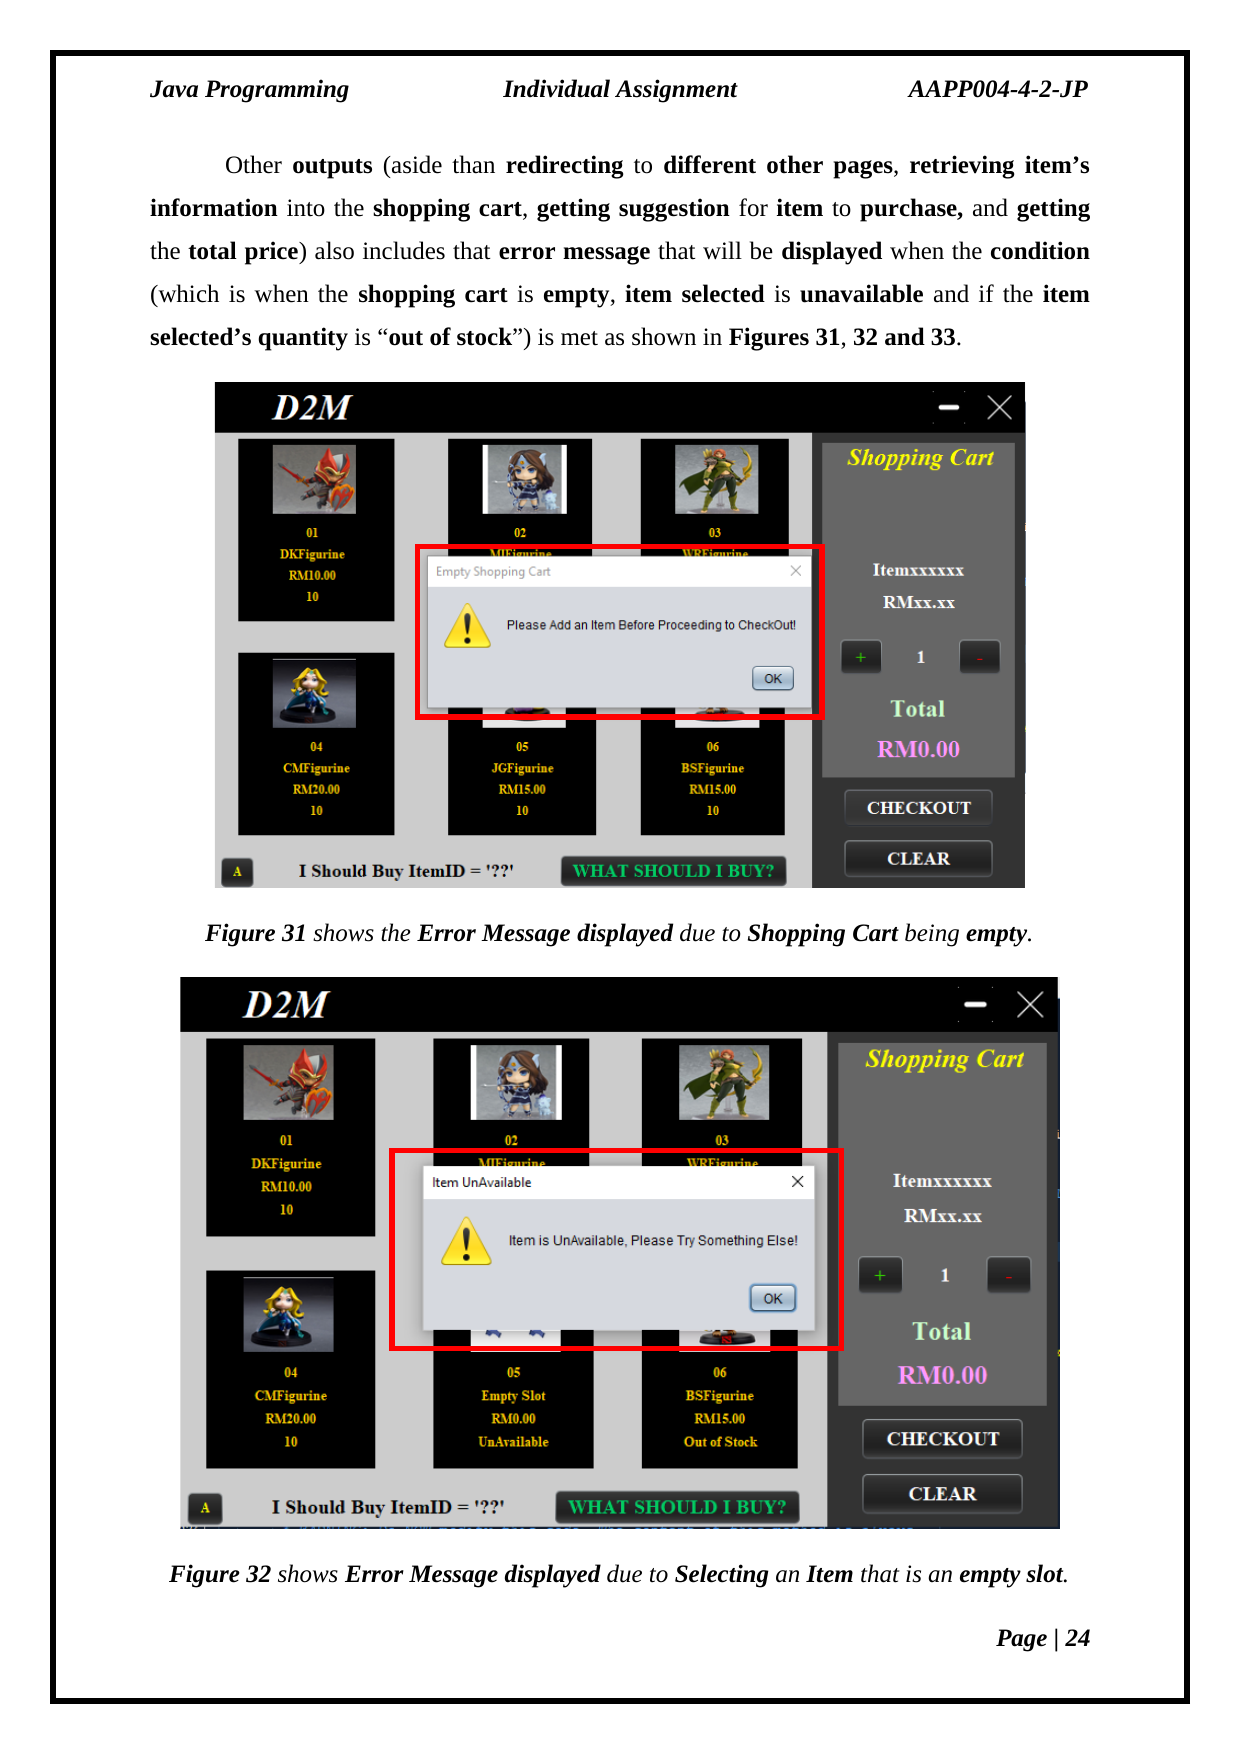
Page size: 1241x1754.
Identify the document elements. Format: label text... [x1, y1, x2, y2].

text Figure 32 shows Error Message displayed due to Selecting an Item that is an empty slot. [150, 1559, 1090, 1588]
picture [180, 977, 1060, 1529]
text Other outputs (aside than redirecting to different other pages, retrieving item’s information into the shopping cart, getting suggestion for item to purchase, and getting the total price) also includes that error message that will be displayed when the condition (which is when the shopping cart is empty, item selected is unavailable and if the item selected’s quantity is “out of stock”) is met as shown in Figures 31, 32 and 33. [150, 150, 1090, 351]
picture [214, 382, 1026, 888]
text Figure 31 shows the Error Message displayed due to Shopping Cart being empty. [150, 918, 1090, 947]
